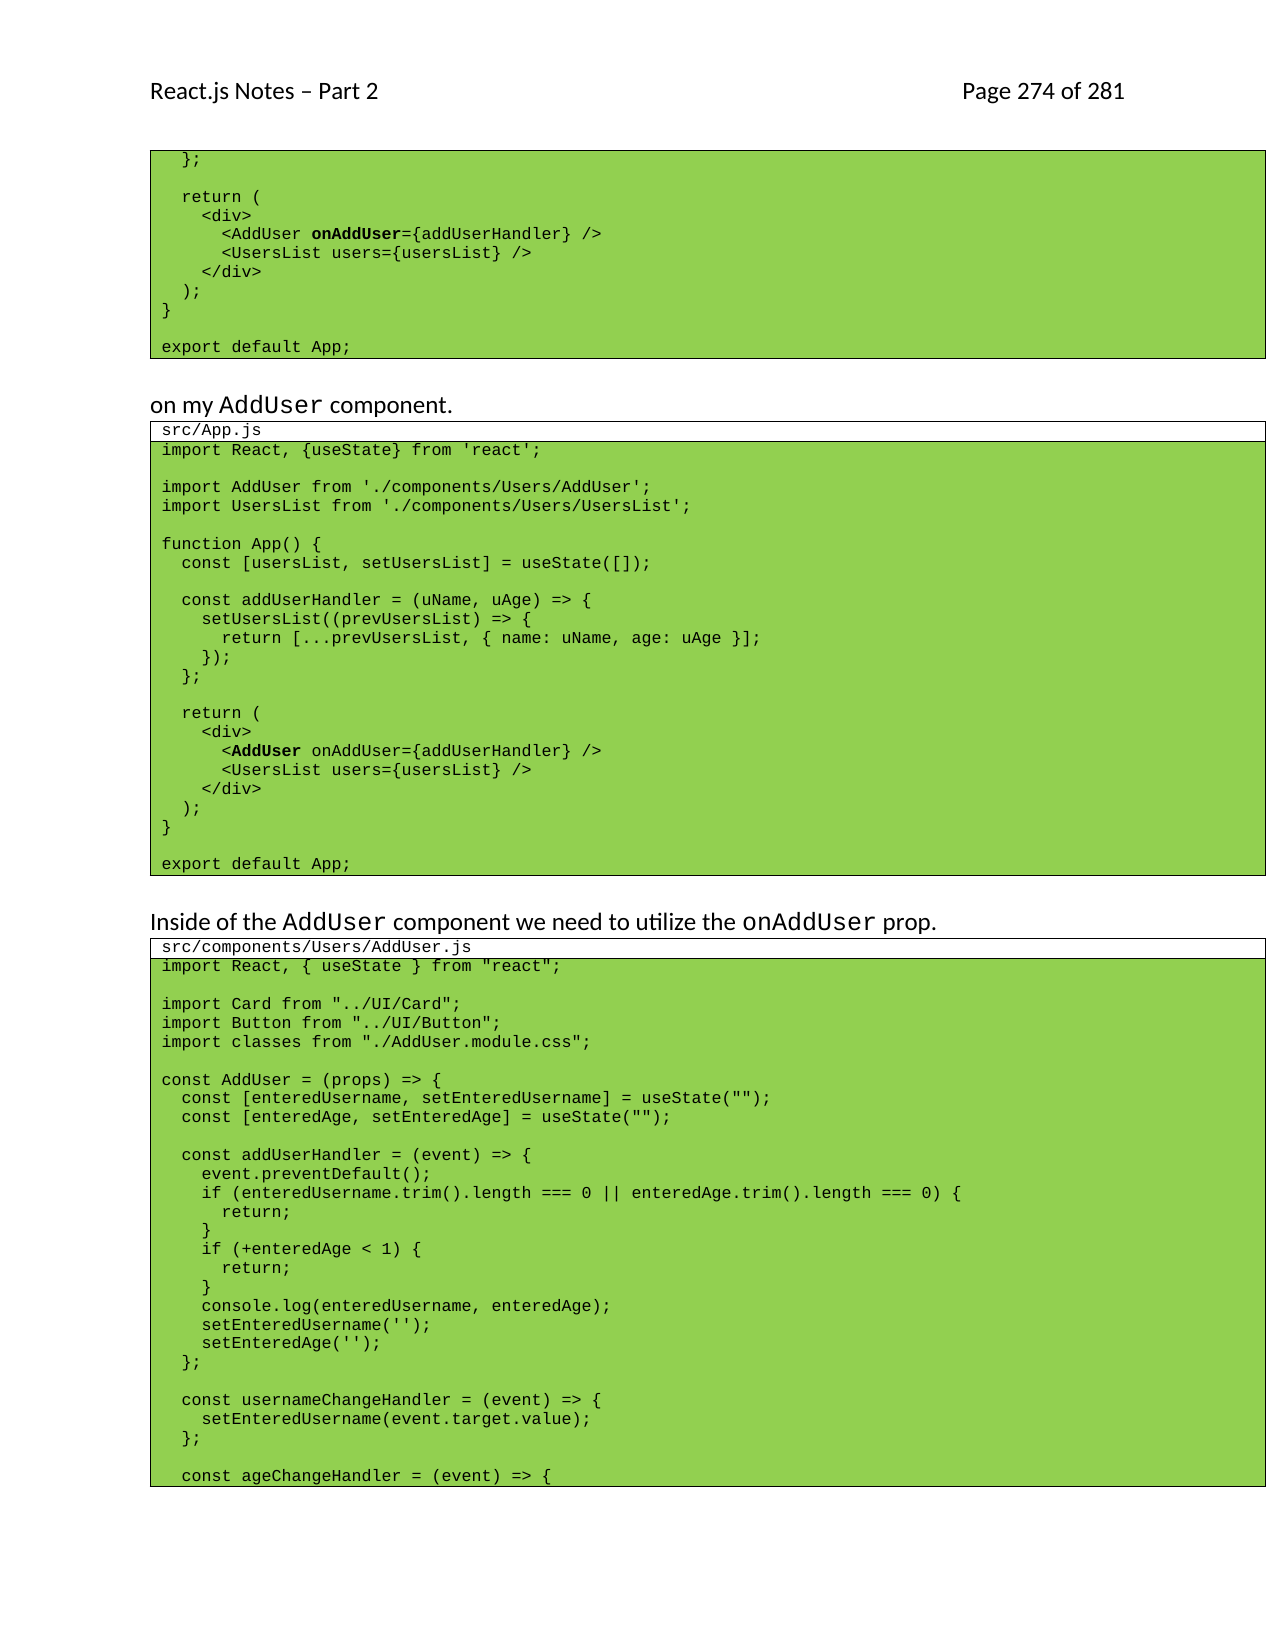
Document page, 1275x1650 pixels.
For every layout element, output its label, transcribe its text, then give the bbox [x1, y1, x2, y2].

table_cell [151, 959, 1265, 1486]
text on my AddUser component. [150, 389, 1125, 421]
table_header src/components/Users/AddUser.js [151, 939, 1265, 957]
table_header src/App.js [151, 422, 1265, 441]
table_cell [151, 151, 1265, 358]
text Inside of the AddUser component we need to utilize the onAddUser prop. [150, 906, 1125, 938]
